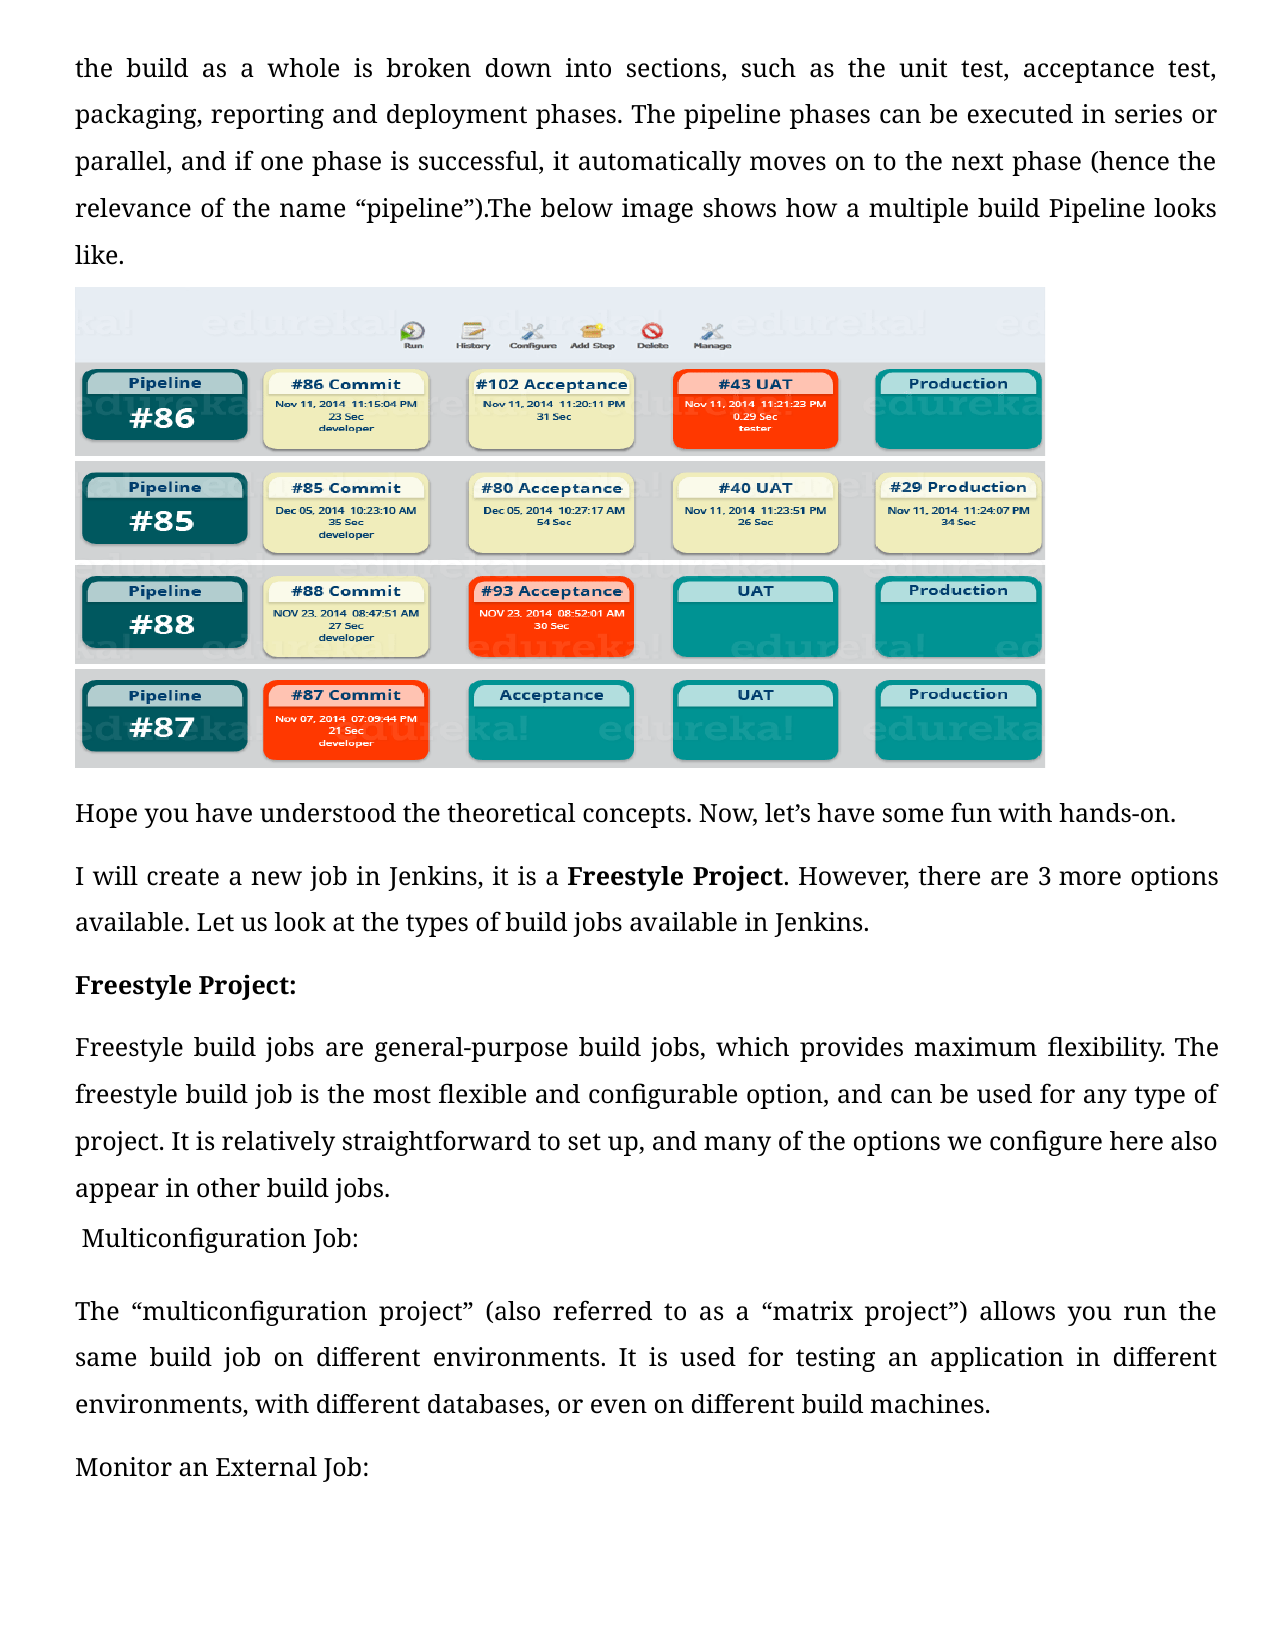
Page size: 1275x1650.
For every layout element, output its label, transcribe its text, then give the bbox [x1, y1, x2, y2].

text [75, 37, 1219, 272]
picture [75, 287, 1046, 768]
text Multiconfiguration Job: [75, 1220, 1219, 1254]
text Freestyle Project: [75, 955, 1219, 1002]
text I will create a new job in Jenkins, it is a Freestyle Project. However, there are 3 more options available. Let us look at the types of build jobs available in Jenkins. [75, 845, 1219, 939]
text The “multiconfiguration project” (also referred to as a “matrix project”) allows you run the same build job on different environments. It is used for testing an application in different environments, with different databases, or even on different build machines. [75, 1280, 1219, 1421]
text Hope you have understood the theoretical concepts. Now, let’s have some fun with hands-on. [75, 783, 1219, 830]
text Freestyle build jobs are general-purpose build jobs, which provides maximum flexibility. The freestyle build job is the most flexible and configurable option, and can be used for any type of project. It is relatively straightforward to set up, and many of the options we configure here also appear in other build jobs. [75, 1017, 1219, 1205]
text Monitor an External Job: [75, 1437, 1219, 1483]
